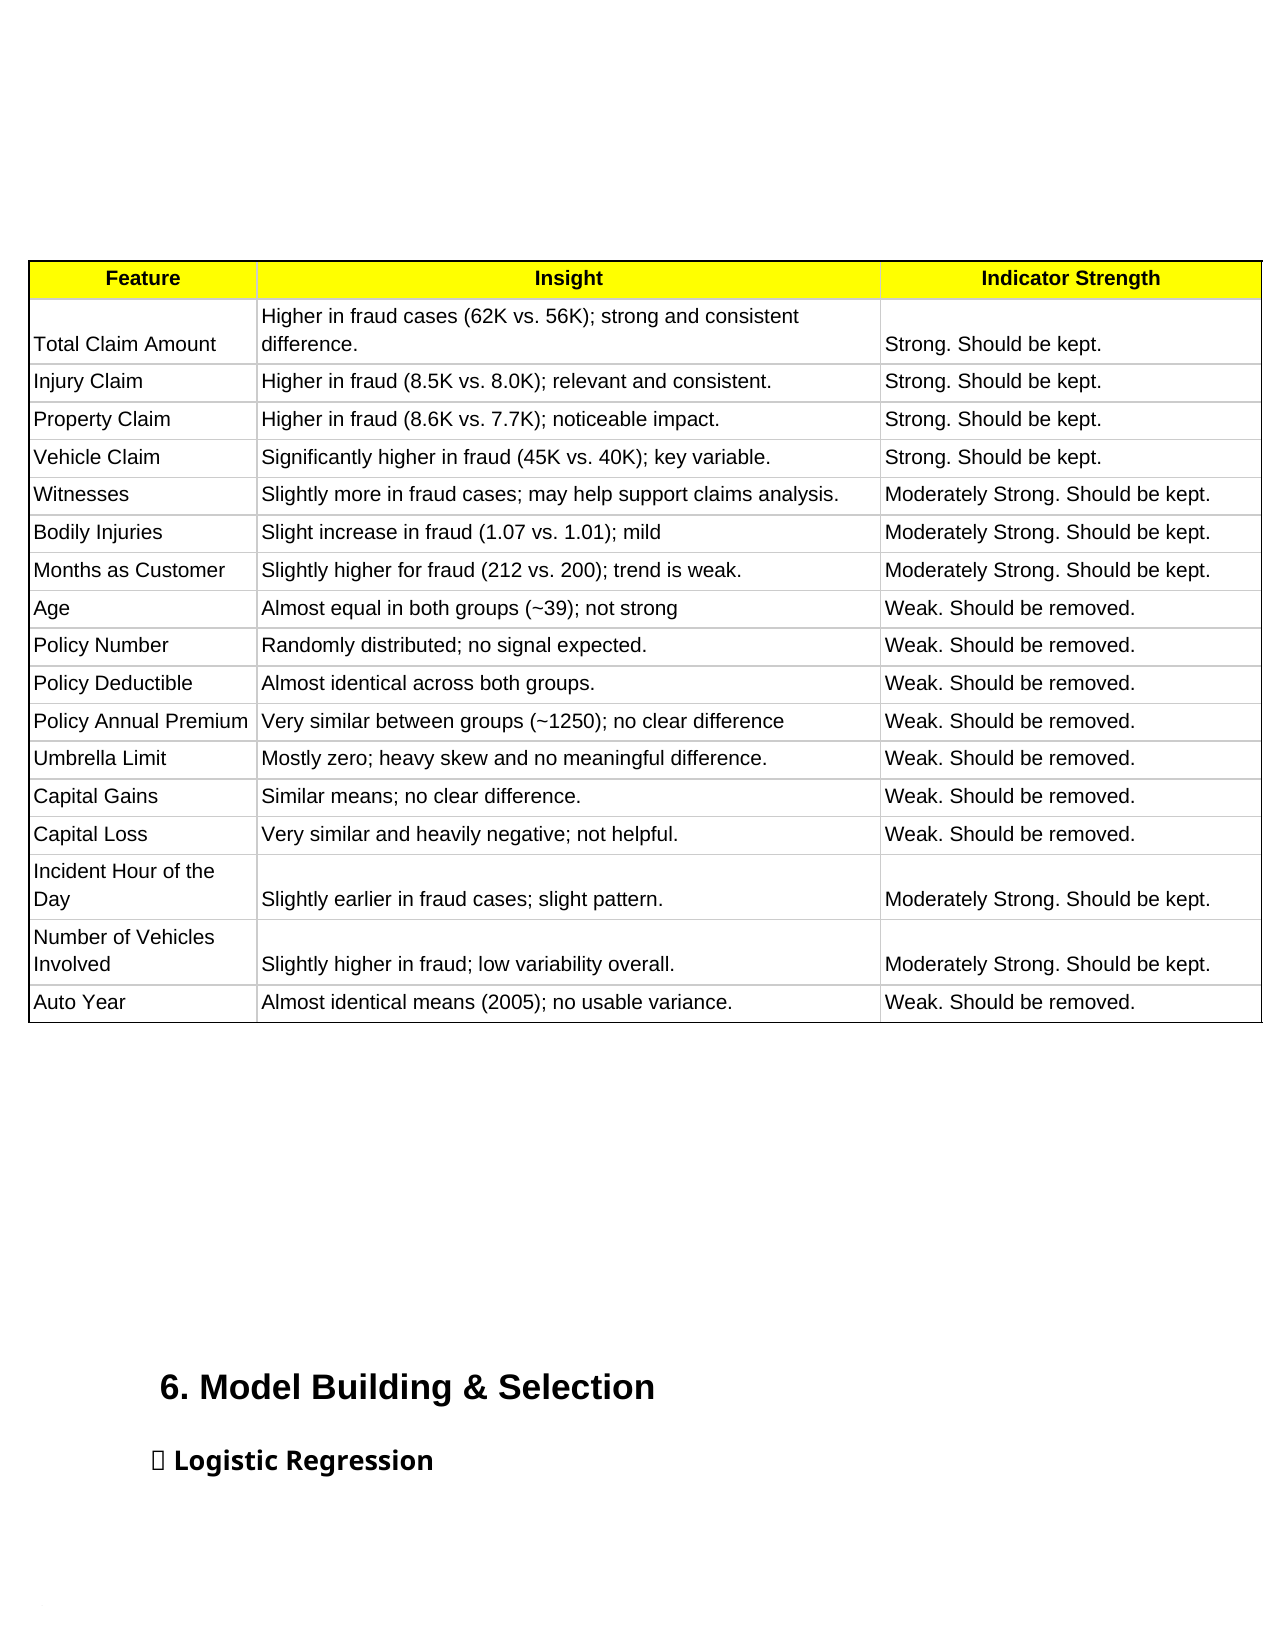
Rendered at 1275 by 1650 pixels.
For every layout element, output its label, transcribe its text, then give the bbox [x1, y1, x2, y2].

table_cell Moderately Strong. Should be kept. [881, 920, 1261, 984]
table_cell Witnesses [30, 478, 256, 514]
subtitle 6. Model Building & Selection [150, 1366, 1125, 1407]
table_cell Slight increase in fraud (1.07 vs. 1.01); mild [258, 516, 880, 552]
table_cell Slightly higher for fraud (212 vs. 200); trend is weak. [258, 553, 880, 589]
table_cell Number of Vehicles Involved [30, 920, 256, 984]
table_header Insight [258, 262, 880, 298]
table_cell Incident Hour of the Day [30, 855, 256, 919]
table_cell Strong. Should be kept. [881, 440, 1261, 476]
table_cell Total Claim Amount [30, 300, 256, 363]
table_cell Almost identical means (2005); no usable variance. [258, 986, 880, 1022]
table_cell Very similar and heavily negative; not helpful. [258, 817, 880, 853]
table_cell Slightly higher in fraud; low variability overall. [258, 920, 880, 984]
table_cell Moderately Strong. Should be kept. [881, 516, 1261, 552]
table_cell Weak. Should be removed. [881, 742, 1261, 778]
table_cell Policy Number [30, 629, 256, 665]
table_cell Policy Deductible [30, 667, 256, 703]
table_cell Bodily Injuries [30, 516, 256, 552]
table_cell Weak. Should be removed. [881, 986, 1261, 1022]
table_cell Policy Annual Premium [30, 704, 256, 740]
table_cell Moderately Strong. Should be kept. [881, 855, 1261, 919]
table_cell Weak. Should be removed. [881, 704, 1261, 740]
table_cell Months as Customer [30, 553, 256, 589]
table_cell Vehicle Claim [30, 440, 256, 476]
table_cell Very similar between groups (~1250); no clear difference [258, 704, 880, 740]
table_cell Weak. Should be removed. [881, 591, 1261, 627]
table_cell Randomly distributed; no signal expected. [258, 629, 880, 665]
table_header Feature [30, 262, 256, 298]
table_cell Higher in fraud cases (62K vs. 56K); strong and consistent difference. [258, 300, 880, 363]
table_cell Weak. Should be removed. [881, 667, 1261, 703]
table_cell Injury Claim [30, 365, 256, 401]
table_cell Capital Gains [30, 780, 256, 816]
table_cell Auto Year [30, 986, 256, 1022]
table_cell Umbrella Limit [30, 742, 256, 778]
table_cell Strong. Should be kept. [881, 300, 1261, 363]
table_cell Weak. Should be removed. [881, 629, 1261, 665]
table_cell Similar means; no clear difference. [258, 780, 880, 816]
table_cell Age [30, 591, 256, 627]
table_cell Almost identical across both groups. [258, 667, 880, 703]
table_cell Significantly higher in fraud (45K vs. 40K); key variable. [258, 440, 880, 476]
table_cell Slightly more in fraud cases; may help support claims analysis. [258, 478, 880, 514]
table_cell Capital Loss [30, 817, 256, 853]
table_cell Strong. Should be kept. [881, 365, 1261, 401]
table_cell Higher in fraud (8.5K vs. 8.0K); relevant and consistent. [258, 365, 880, 401]
table_cell Moderately Strong. Should be kept. [881, 478, 1261, 514]
table_cell Slightly earlier in fraud cases; slight pattern. [258, 855, 880, 919]
table_cell Moderately Strong. Should be kept. [881, 553, 1261, 589]
table_cell Weak. Should be removed. [881, 780, 1261, 816]
table_cell Mostly zero; heavy skew and no meaningful difference. [258, 742, 880, 778]
table_cell Property Claim [30, 403, 256, 439]
table_cell Strong. Should be kept. [881, 403, 1261, 439]
subtitle ✅ Logistic Regression [150, 1442, 1125, 1479]
table_cell Almost equal in both groups (~39); not strong [258, 591, 880, 627]
table_cell Higher in fraud (8.6K vs. 7.7K); noticeable impact. [258, 403, 880, 439]
table_cell Weak. Should be removed. [881, 817, 1261, 853]
table_header Indicator Strength [881, 262, 1261, 298]
